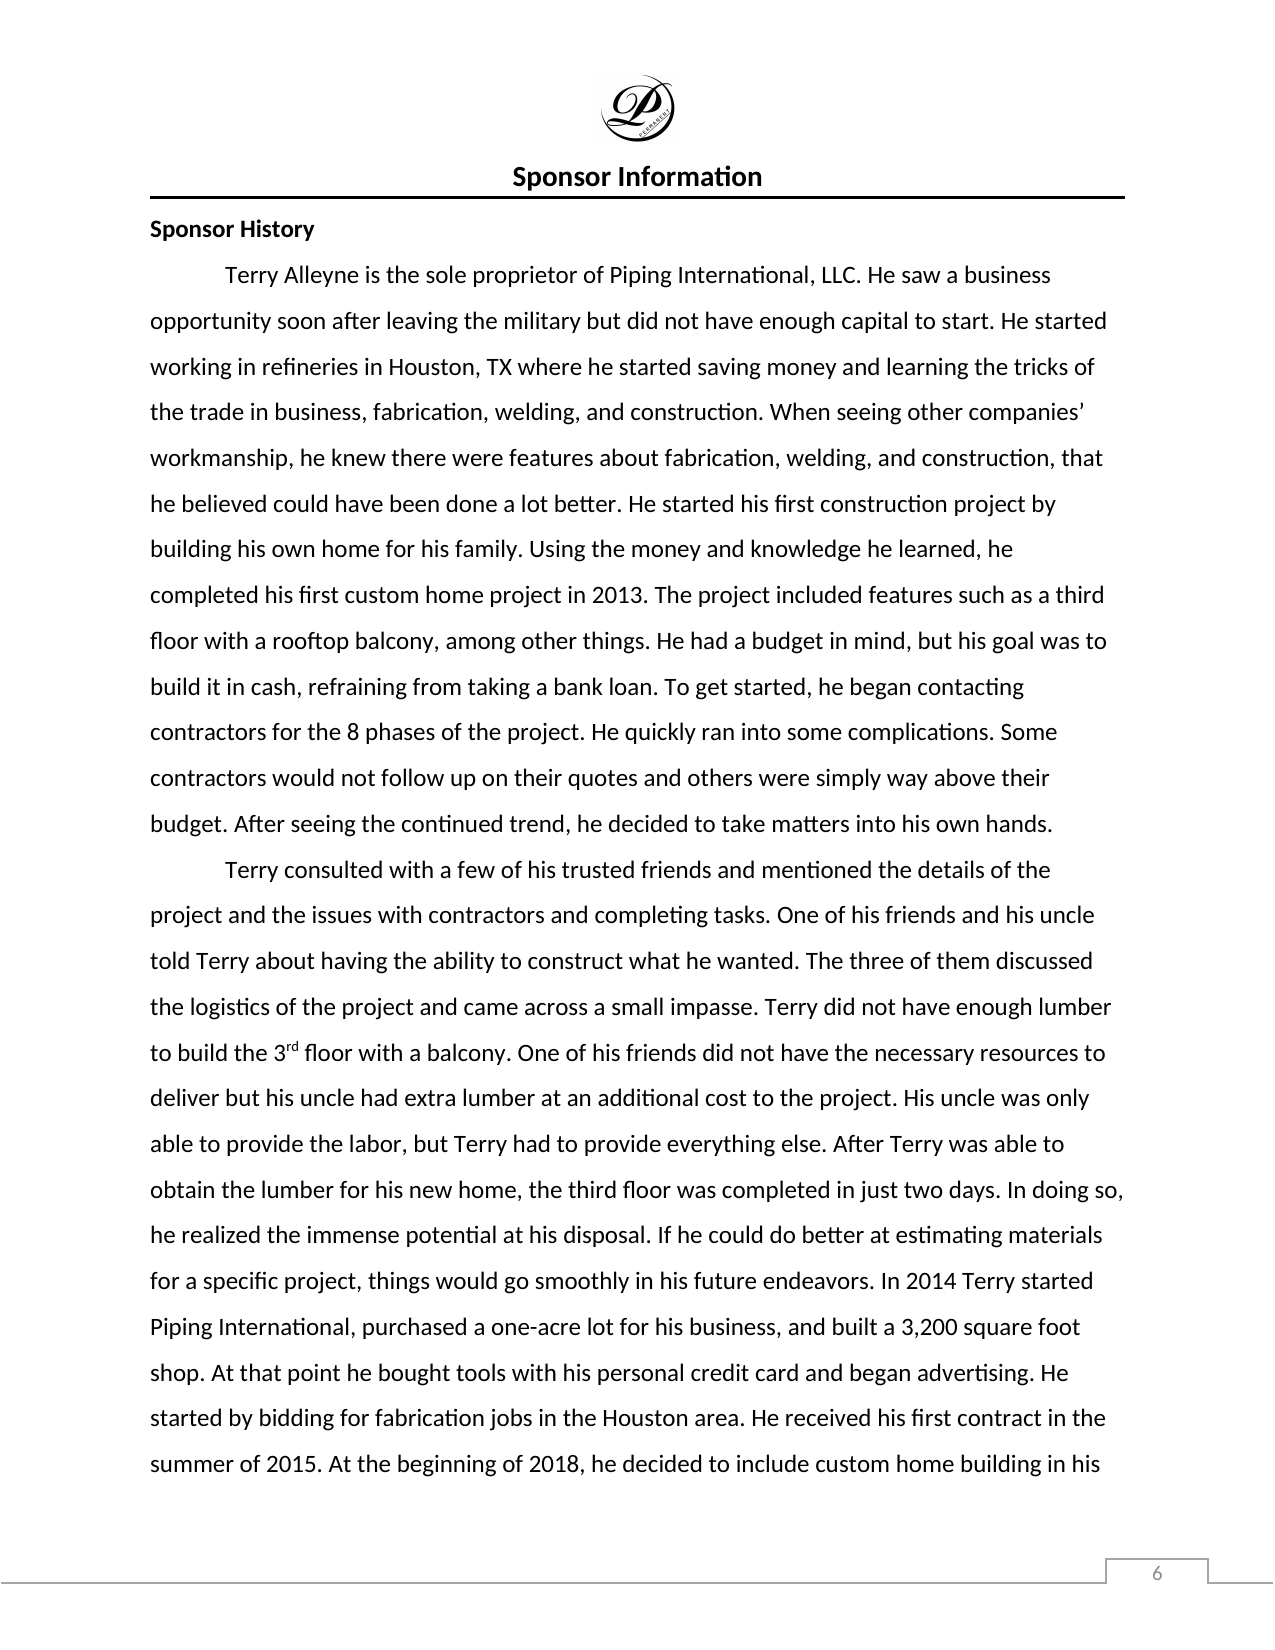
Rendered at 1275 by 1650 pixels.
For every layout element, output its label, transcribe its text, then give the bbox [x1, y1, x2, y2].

text Terry Alleyne is the sole proprietor of Piping International, LLC. He saw a business opportunity soon after leaving the military but did not have enough capital to start. He started working in refineries in Houston, TX where he started saving money and learning the tricks of the trade in business, fabrication, welding, and construction. When seeing other companies’ workmanship, he knew there were features about fabrication, welding, and construction, that he believed could have been done a lot better. He started his first construction project by building his own home for his family. Using the money and knowledge he learned, he completed his first custom home project in 2013. The project included features such as a third floor with a rooftop balcony, among other things. He had a budget in mind, but his goal was to build it in cash, refraining from taking a bank loan. To get started, he began contacting contractors for the 8 phases of the project. He quickly ran into some complications. Some contractors would not follow up on their quotes and others were simply way above their budget. After seeing the continued trend, he decided to take matters into his own hands. [150, 259, 1125, 838]
picture [593, 75, 682, 143]
text Sponsor History [150, 213, 1125, 244]
